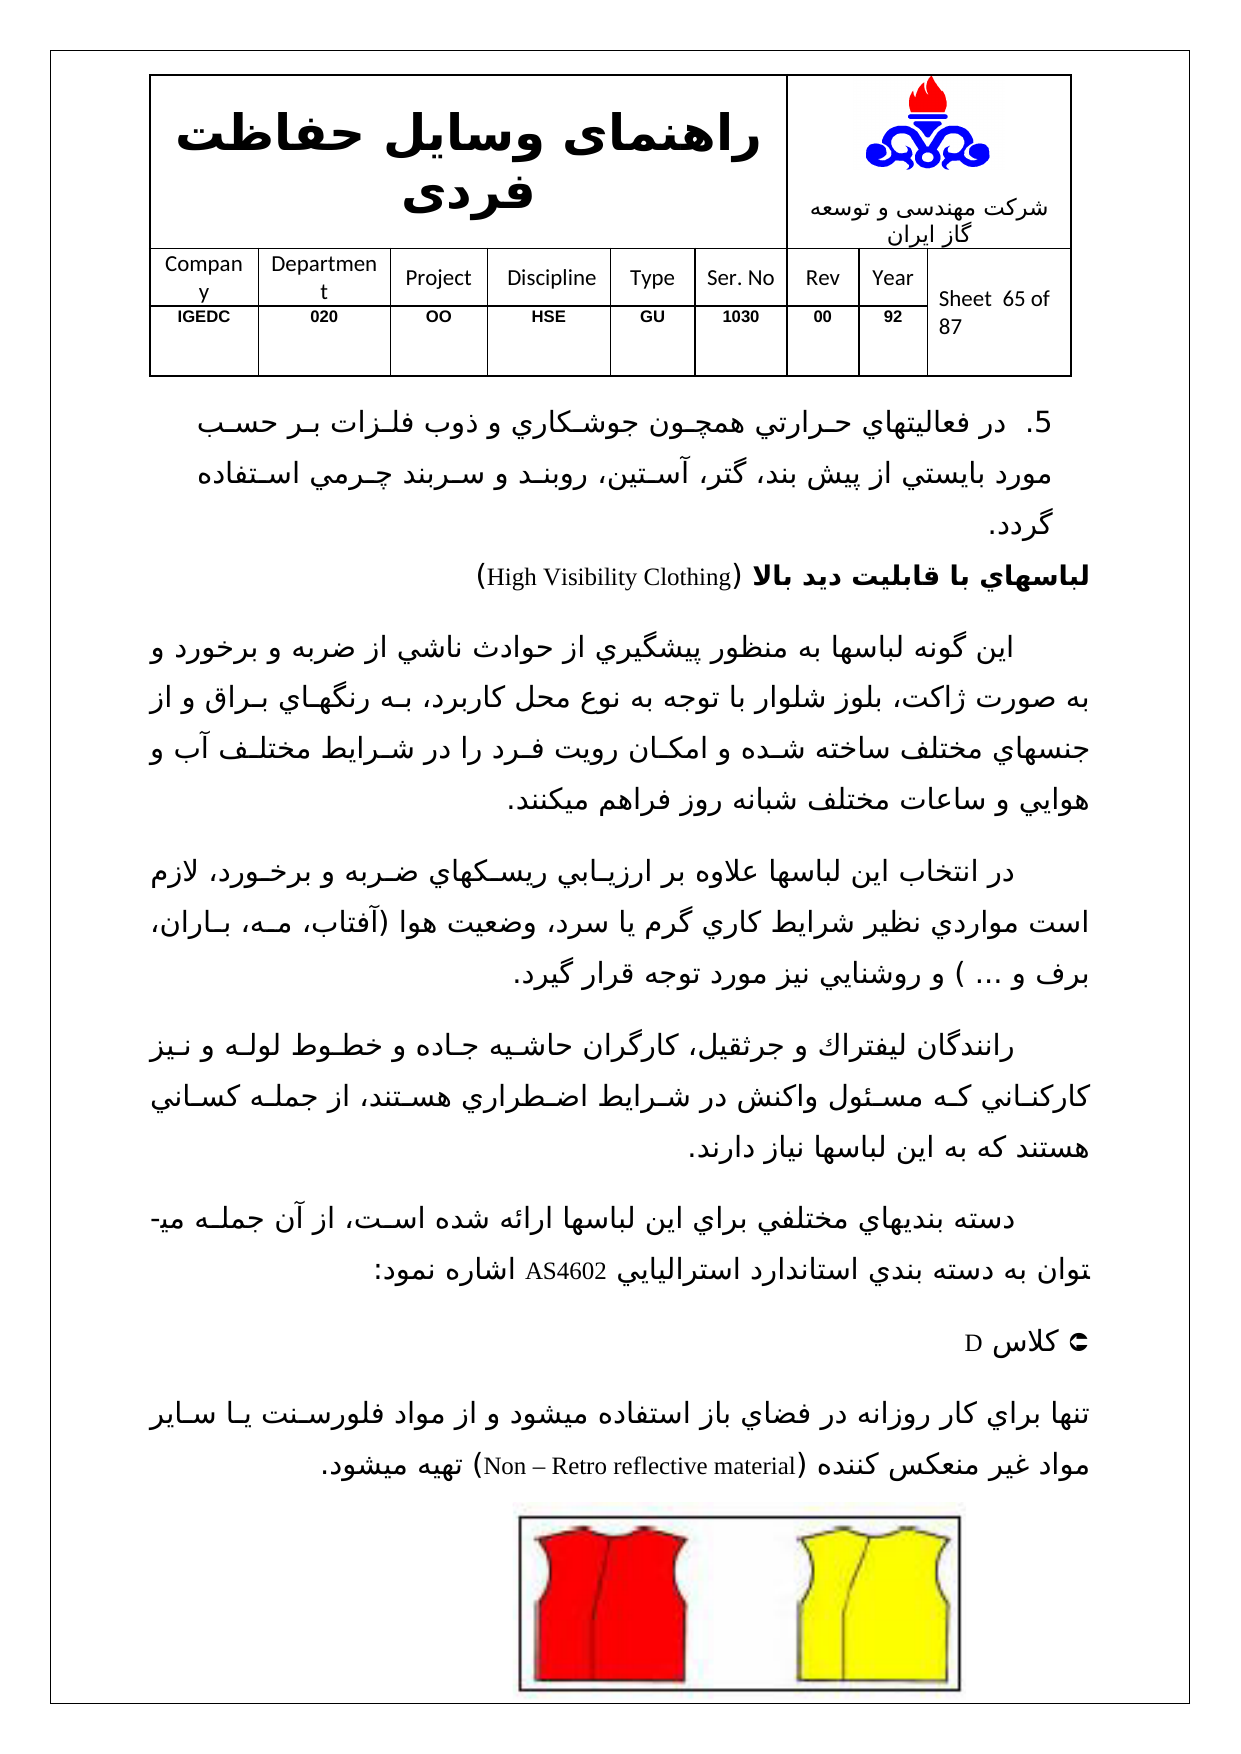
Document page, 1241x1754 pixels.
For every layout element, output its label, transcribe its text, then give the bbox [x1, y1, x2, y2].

text لباسهاي با قابليت ديد بالا (High Visibility Clothing) [150, 558, 1090, 592]
text رانندگان ليفتراك و جرثقيل، كارگران حاشيه جاده و خطوط لوله و نيز كاركناني كه مسئول واكنش در شرايط اضطراري هستند، از جمله كساني هستند كه به اين لباسها نياز دارند. [150, 1028, 1090, 1164]
text كلاس D [150, 1324, 1090, 1358]
text اين گونه لباسها به منظور پيشگيري از حوادث ناشي از ضربه و برخورد و به صورت ژاكت، بلوز شلوار با توجه به نوع محل كاربرد، به رنگهاي براق و از جنسهاي مختلف ساخته شده و امكان رويت فرد را در شرايط مختلف آب و هوايي و ساعات مختلف شبانه روز فراهم ميكنند. [150, 630, 1090, 817]
text دسته بنديهاي مختلفي براي اين لباسها ارائه شده است، از آن جمله ميتوان به دسته بندي استاندارد استراليايي AS4602 اشاره نمود: [150, 1202, 1090, 1287]
text تنها براي كار روزانه در فضاي باز استفاده ميشود و از مواد فلورسنت يا ساير مواد غير منعكس كننده (Non – Retro reflective material) تهيه ميشود. [150, 1396, 1090, 1481]
text در انتخاب اين لباسها علاوه بر ارزيابي ريسكهاي ضربه و برخورد، لازم است مواردي نظير شرايط كاري گرم يا سرد، وضعيت هوا (آفتاب، مه، باران، برف و ... ) و روشنايي نيز مورد توجه قرار گيرد. [150, 854, 1090, 990]
text 5. در فعاليتهاي حرارتي همچون جوشكاري و ذوب فلزات بر حسب مورد بايستي از پيش بند، گتر، آستين، روبند و سربند چرمي استفاده گردد. [196, 405, 1053, 541]
picture [853, 76, 1005, 170]
